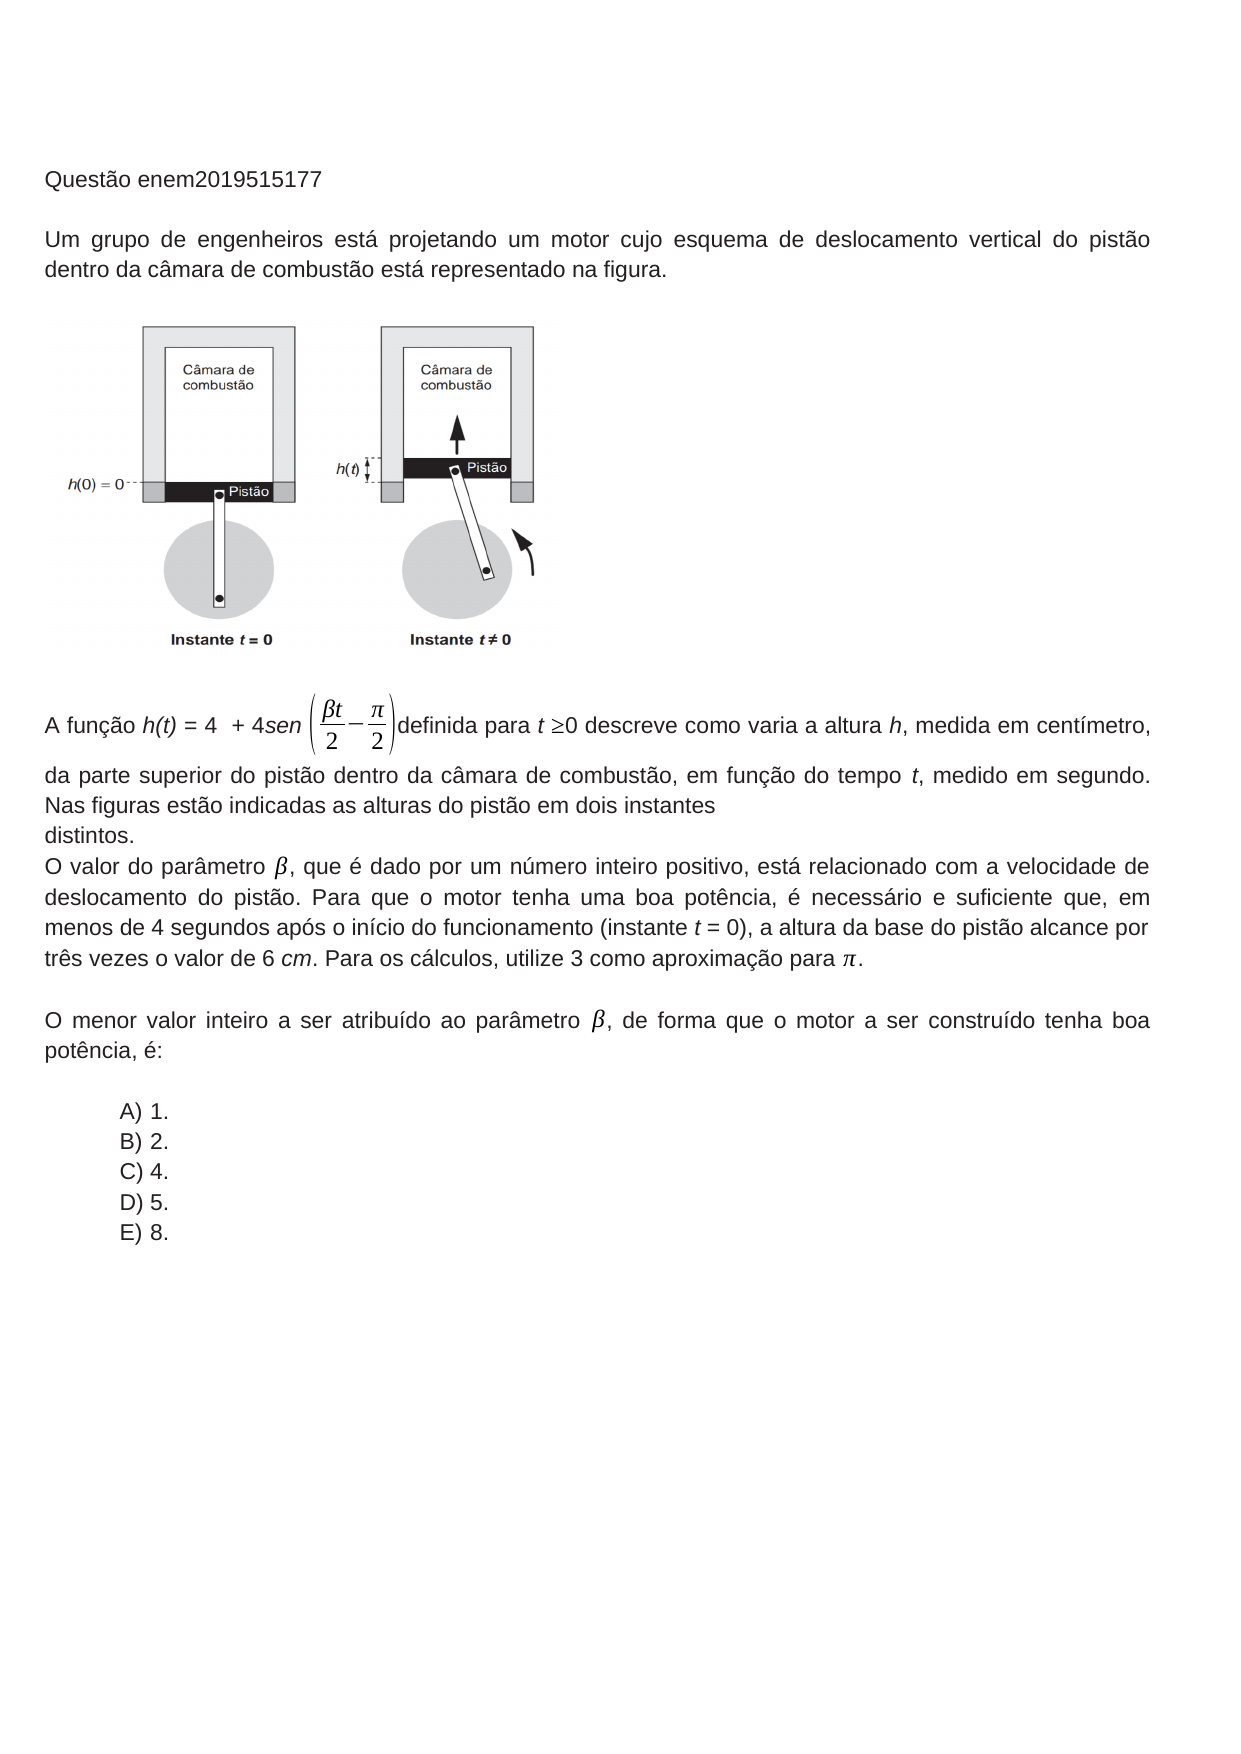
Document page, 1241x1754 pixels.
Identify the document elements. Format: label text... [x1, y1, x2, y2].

list 2. [75, 1128, 1151, 1154]
list 8. [75, 1219, 1151, 1245]
text O valor do parâmetro , que é dado por um número inteiro positivo, está relacionado com a velocidade de deslocamento do pistão. Para que o motor tenha uma boa potência, é necessário e suficiente que, em menos de 4 segundos após o início do funcionamento (instante t = 0), a altura da base do pistão alcance por [44, 852, 1151, 940]
text Questão enem2019515177 [44, 166, 1151, 192]
text O menor valor inteiro a ser atribuído ao parâmetro , de forma que o motor a ser construído tenha boa potência, é: [44, 1006, 1151, 1064]
text A função h(t) = 4 + 4sen definida para t 0 descreve como varia a altura h, medida em centímetro, da parte superior do pistão dentro da câmara de combustão, em função do tempo t, medido em segundo. Nas figuras estão indicadas as alturas do pistão em dois instantes [44, 693, 1151, 818]
text três vezes o valor de 6 cm. Para os cálculos, utilize 3 como aproximação para . [44, 944, 1151, 972]
list 1. [75, 1098, 1151, 1124]
text Um grupo de engenheiros está projetando um motor cujo esquema de deslocamento vertical do pistão dentro da câmara de combustão está representado na figura. [44, 226, 1151, 283]
picture [44, 316, 568, 659]
list 5. [75, 1188, 1151, 1215]
text distintos. [44, 822, 1151, 848]
list 4. [75, 1158, 1151, 1184]
